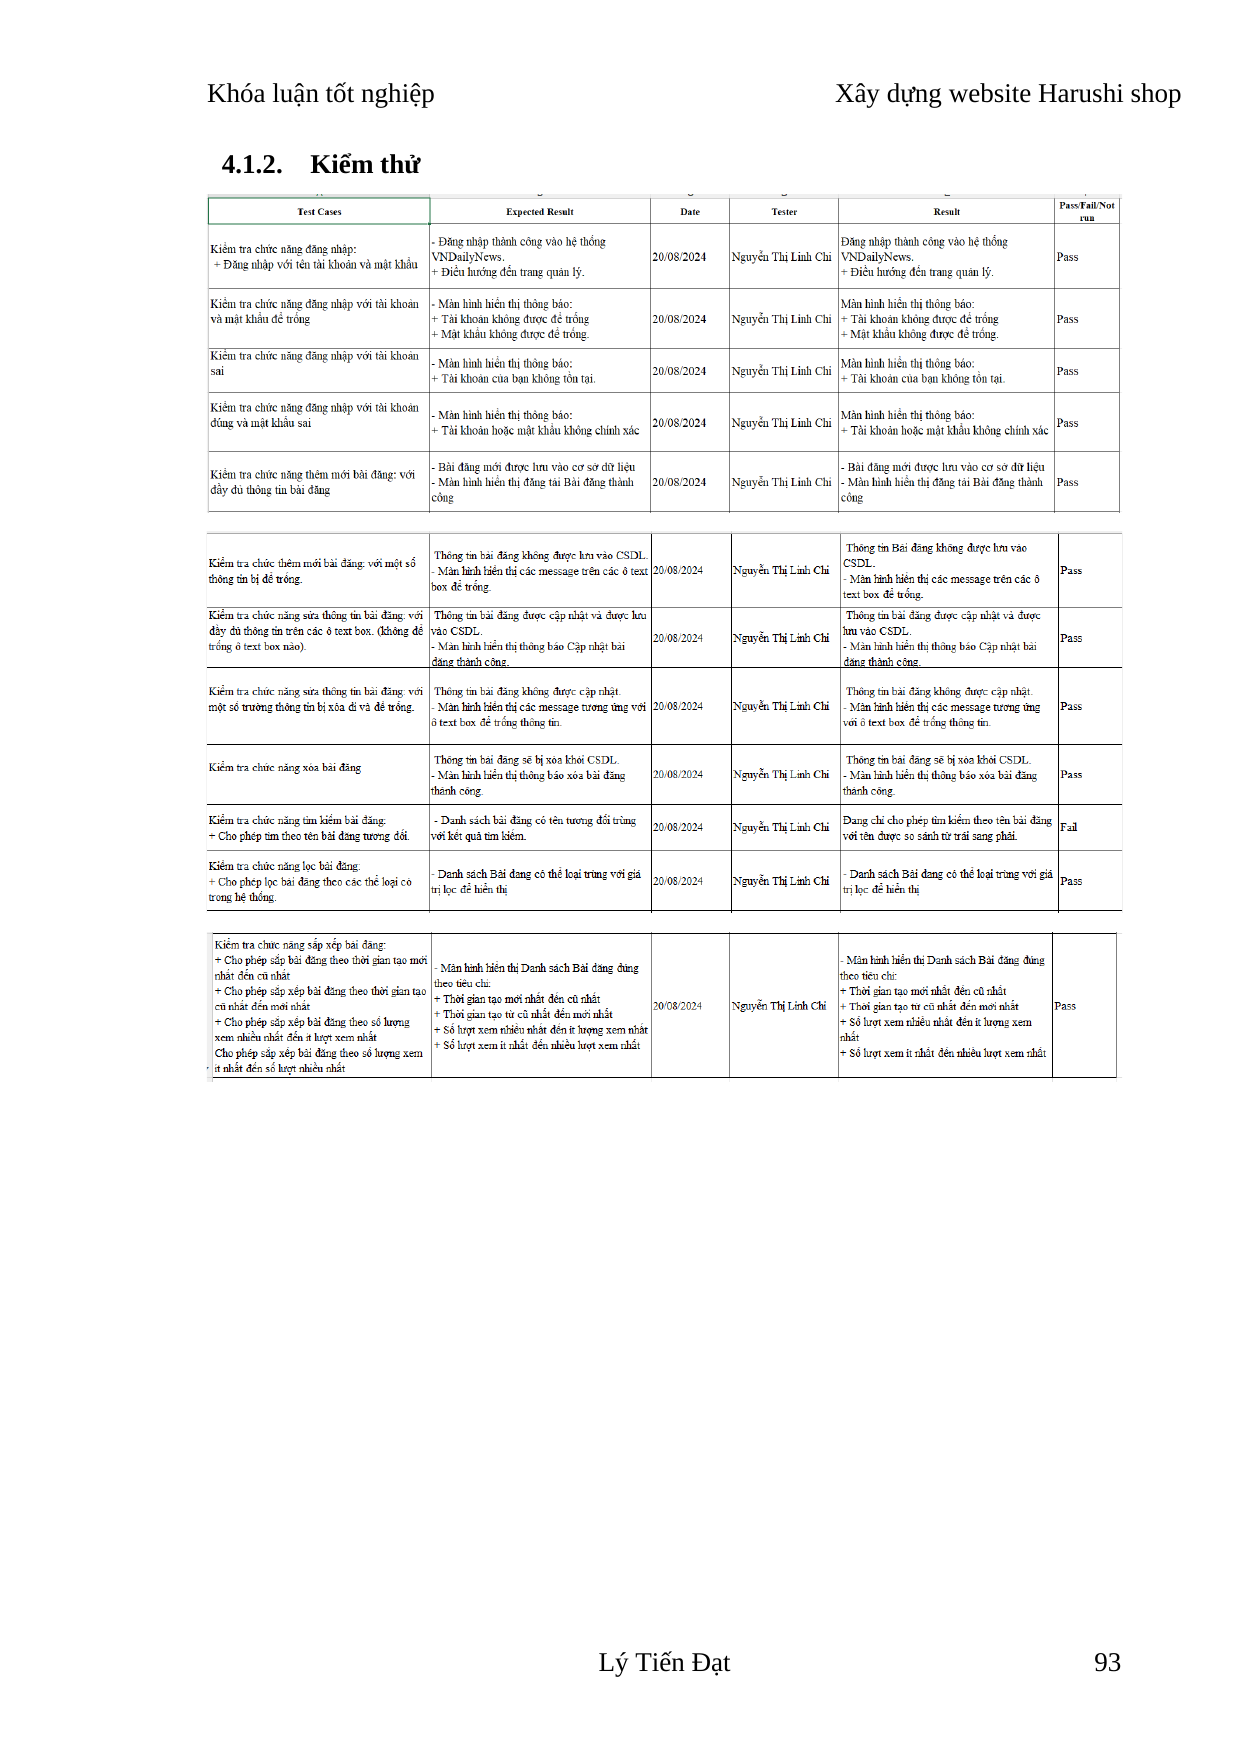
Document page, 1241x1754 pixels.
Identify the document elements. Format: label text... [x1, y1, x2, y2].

picture [206, 932, 1123, 1082]
picture [206, 531, 1123, 913]
subtitle Kiểm thử [222, 148, 1122, 179]
picture [206, 194, 1123, 513]
